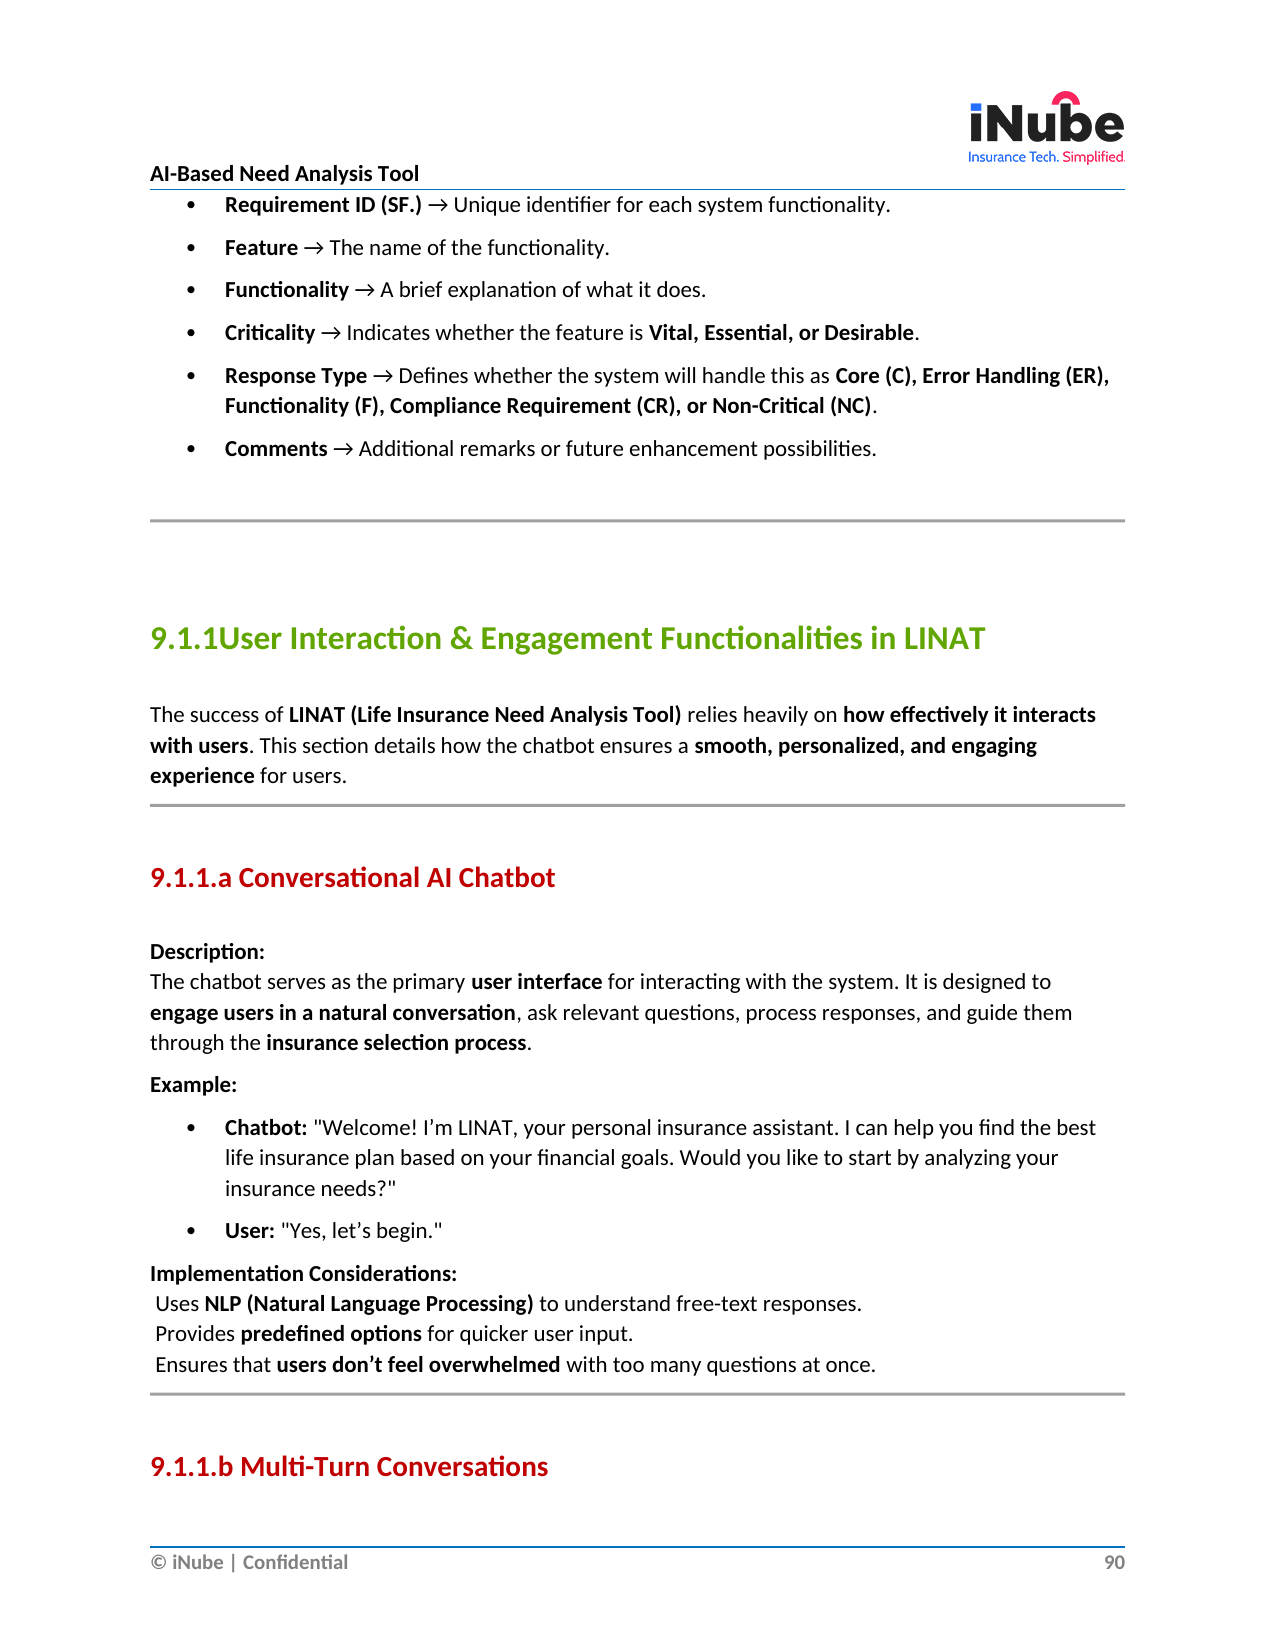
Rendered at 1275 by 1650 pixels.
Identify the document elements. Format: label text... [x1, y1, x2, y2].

text The success of LINAT (Life Insurance Need Analysis Tool) relies heavily on how effectively it interacts with users. This section details how the chatbot ensures a smooth, personalized, and engaging experience for users. [150, 701, 1125, 789]
picture [968, 75, 1125, 182]
subtitle 9.1.1.a Conversational AI Chatbot [150, 859, 1125, 894]
list User: "Yes, let’s begin." [187, 1216, 1125, 1244]
list Response Type → Defines whether the system will handle this as Core (C), Error Handling (ER), Functionality (F), Compliance Requirement (CR), or Non-Critical (NC). [187, 361, 1125, 419]
list Chatbot: "Welcome! I’m LINAT, your personal insurance assistant. I can help you find the best life insurance plan based on your financial goals. Would you like to start by analyzing your insurance needs?" [187, 1113, 1125, 1202]
list Requirement ID (SF.) → Unique identifier for each system functionality. [187, 190, 1125, 218]
subtitle 9.1.1User Interaction & Engagement Functionalities in LINAT [150, 617, 1125, 658]
text Description: The chatbot serves as the primary user interface for interacting with the system. It is designed to engage users in a natural conversation, ask relevant questions, process responses, and guide them through the insurance selection process. [150, 937, 1125, 1056]
subtitle 9.1.1.b Multi-Turn Conversations [150, 1448, 1125, 1483]
text Implementation Considerations: Uses NLP (Natural Language Processing) to understand free-text responses. Provides predefined options for quicker user input. Ensures that users don’t feel overwhelmed with too many questions at once. [150, 1259, 1125, 1378]
list Feature → The name of the functionality. [187, 233, 1125, 261]
list Functionality → A brief explanation of what it does. [187, 276, 1125, 303]
list Comments → Additional remarks or future enhancement possibilities. [187, 434, 1125, 462]
text Example: [150, 1071, 1125, 1099]
list Criticality → Indicates whether the feature is Vital, Essential, or Desirable. [187, 318, 1125, 346]
